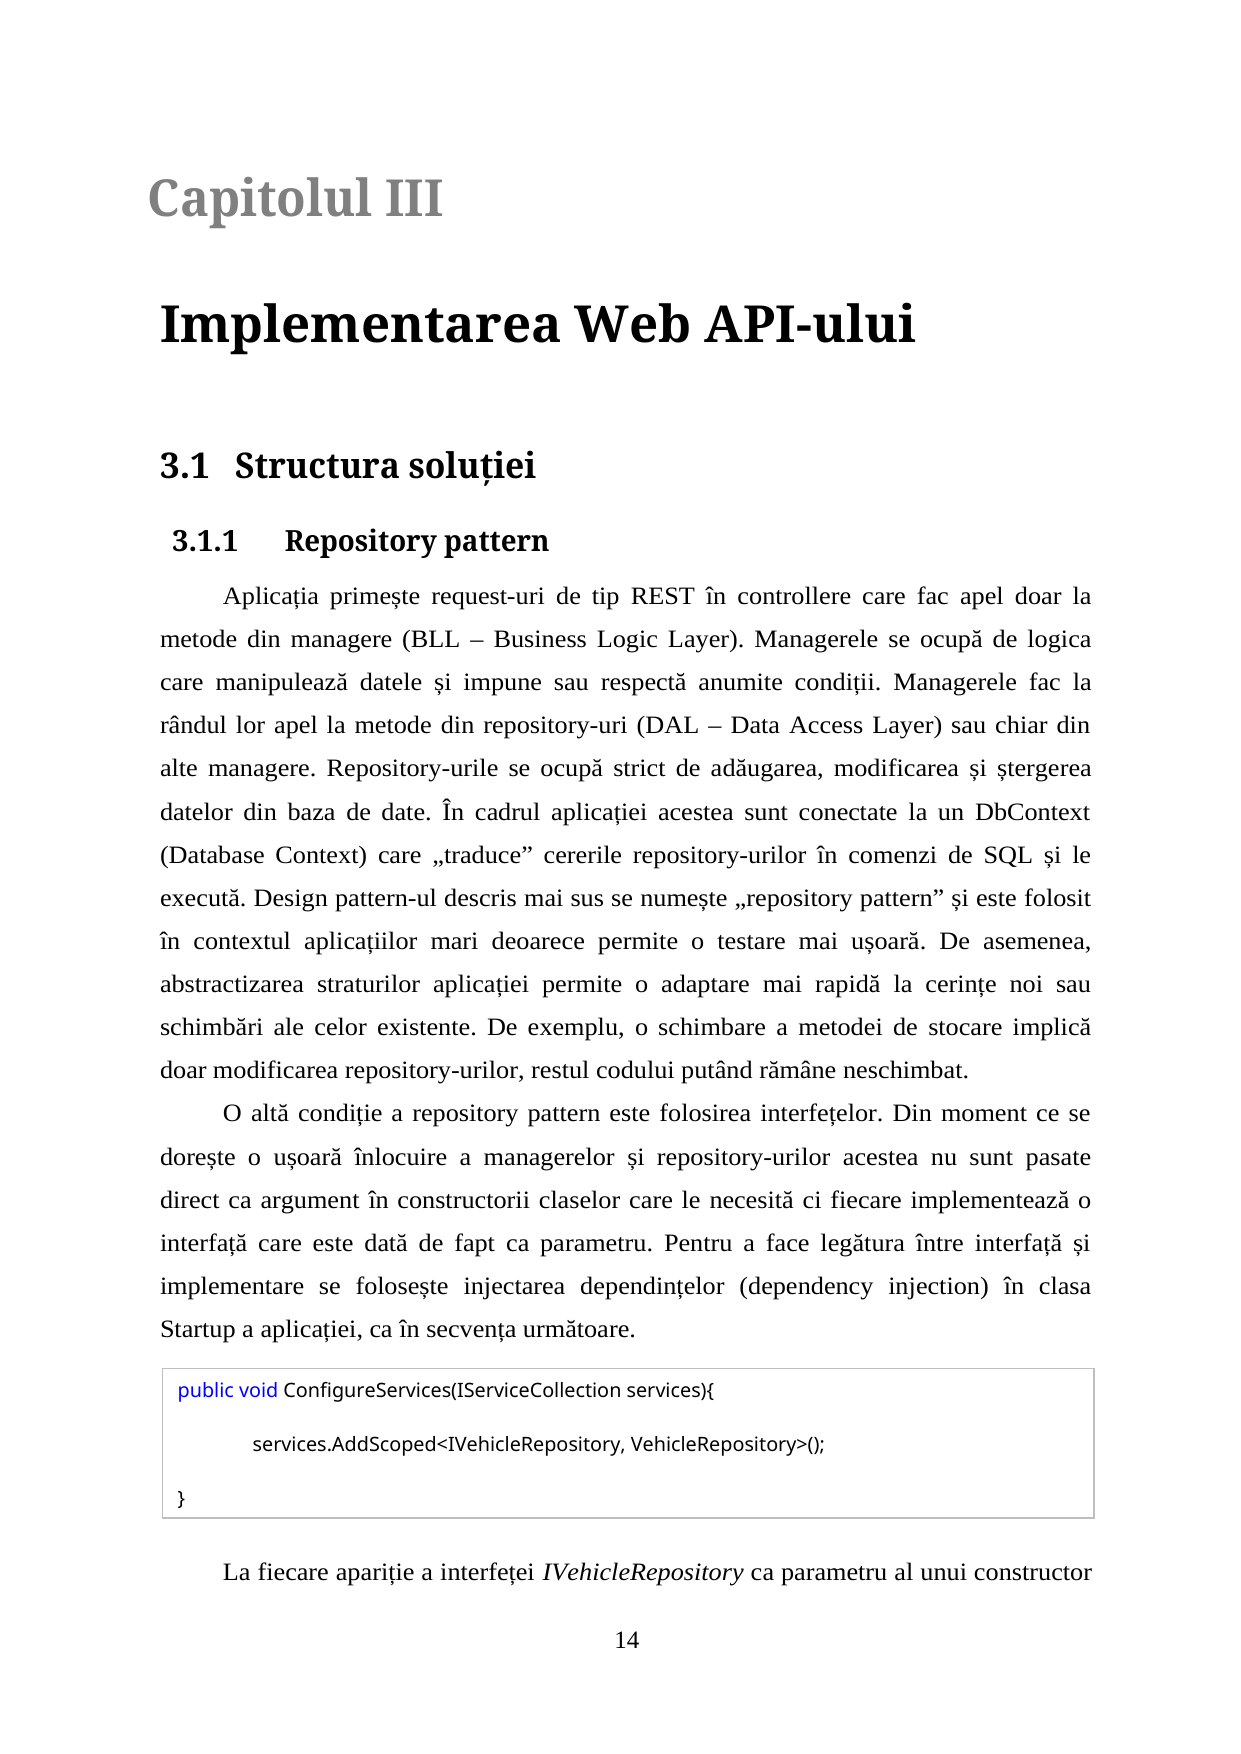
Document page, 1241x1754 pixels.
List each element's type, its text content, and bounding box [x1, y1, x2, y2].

subtitle Implementarea Web API-ului [160, 288, 1092, 358]
text Capitolul III [148, 162, 1092, 231]
subtitle Structura soluției [160, 441, 1092, 489]
text O altă condiție a repository pattern este folosirea interfețelor. Din moment ce se dorește o ușoară înlocuire a managerelor și repository-urilor acestea nu sunt pasate direct ca argument în constructorii claselor care le necesită ci fiecare implementează o interfață care este dată de fapt ca parametru. Pentru a face legătura între interfață și implementare se folosește injectarea dependințelor (dependency injection) în clasa Startup a aplicației, ca în secvența următoare. [160, 1098, 1092, 1343]
text Aplicația primește request-uri de tip REST în controllere care fac apel doar la metode din managere (BLL – Business Logic Layer). Managerele se ocupă de logica care manipulează datele și impune sau respectă anumite condiții. Managerele fac la rândul lor apel la metode din repository-uri (DAL – Data Access Layer) sau chiar din alte managere. Repository-urile se ocupă strict de adăugarea, modificarea și ștergerea datelor din baza de date. În cadrul aplicației acestea sunt conectate la un DbContext (Database Context) care „traduce” cererile repository-urilor în comenzi de SQL și le execută. Design pattern-ul descris mai sus se numește „repository pattern” și este folosit în contextul aplicațiilor mari deoarece permite o testare mai ușoară. De asemenea, abstractizarea straturilor aplicației permite o adaptare mai rapidă la cerințe noi sau schimbări ale celor existente. De exemplu, o schimbare a metodei de stocare implică doar modificarea repository-urilor, restul codului putând rămâne neschimbat. [160, 581, 1092, 1084]
subtitle Repository pattern [172, 520, 1067, 560]
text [160, 1357, 1092, 1586]
